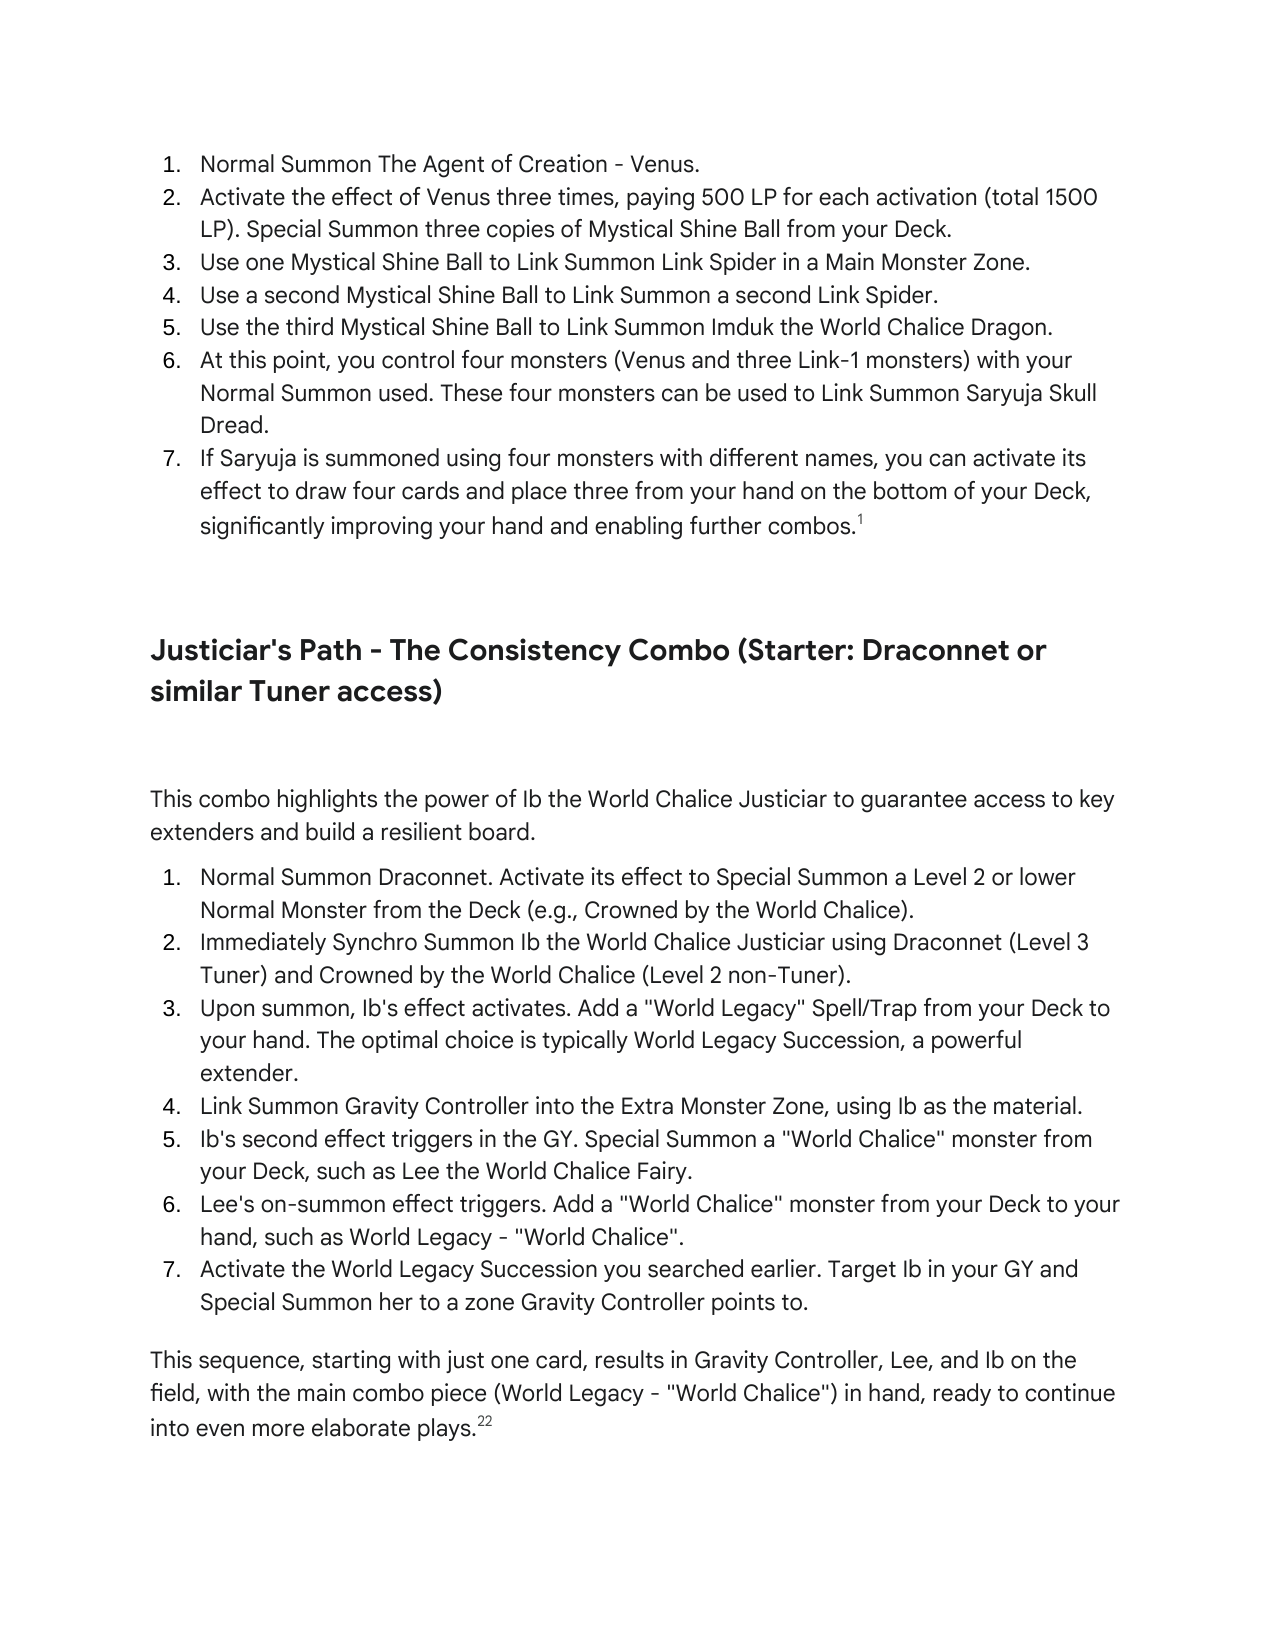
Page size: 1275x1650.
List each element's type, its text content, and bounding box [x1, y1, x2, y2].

list Lee's on-summon effect triggers. Add a "World Chalice" monster from your Deck to your hand, such as World Legacy - "World Chalice". [162, 1190, 1125, 1252]
list Ib's second effect triggers in the GY. Special Summon a "World Chalice" monster from your Deck, such as Lee the World Chalice Fairy. [162, 1125, 1125, 1186]
text This combo highlights the power of Ib the World Chalice Justiciar to guarantee access to key extenders and build a resilient board. [150, 785, 1125, 847]
list Link Summon Gravity Controller into the Extra Monster Zone, using Ib as the material. [162, 1092, 1125, 1121]
list Normal Summon The Agent of Creation - Venus. [162, 150, 1125, 179]
list Activate the effect of Venus three times, paying 500 LP for each activation (total 1500 LP). Special Summon three copies of Mystical Shine Ball from your Deck. [162, 183, 1125, 244]
list If Saryuja is summoned using four monsters with different names, you can activate its effect to draw four cards and place three from your hand on the bottom of your Deck, significantly improving your hand and enabling further combos.1 [162, 444, 1125, 542]
list Immediately Synchro Summon Ib the World Chalice Justiciar using Draconnet (Level 3 Tuner) and Crowned by the World Chalice (Level 2 non-Tuner). [162, 928, 1125, 990]
list Normal Summon Draconnet. Activate its effect to Special Summon a Level 2 or lower Normal Monster from the Deck (e.g., Crowned by the World Chalice). [162, 863, 1125, 924]
list Activate the World Legacy Succession you searched earlier. Target Ib in your GY and Special Summon her to a zone Gravity Controller points to. [162, 1256, 1125, 1317]
list Use the third Mystical Shine Ball to Link Summon Imduk the World Chalice Dragon. [162, 313, 1125, 342]
subtitle Justiciar's Path - The Consistency Combo (Starter: Draconnet or similar Tuner access) [150, 632, 1125, 710]
list At this point, you control four monsters (Venus and three Link-1 monsters) with your Normal Summon used. These four monsters can be used to Link Summon Saryuja Skull Dread. [162, 346, 1125, 440]
list Use one Mystical Shine Ball to Link Summon Link Spider in a Main Monster Zone. [162, 248, 1125, 277]
list Upon summon, Ib's effect activates. Add a "World Legacy" Spell/Trap from your Deck to your hand. The optimal choice is typically World Legacy Succession, a powerful extender. [162, 994, 1125, 1088]
list Use a second Mystical Shine Ball to Link Summon a second Link Spider. [162, 281, 1125, 309]
text This sequence, starting with just one card, results in Gravity Controller, Lee, and Ib on the field, with the main combo piece (World Legacy - "World Chalice") in hand, ready to continue into even more elaborate plays.22 [150, 1346, 1125, 1443]
